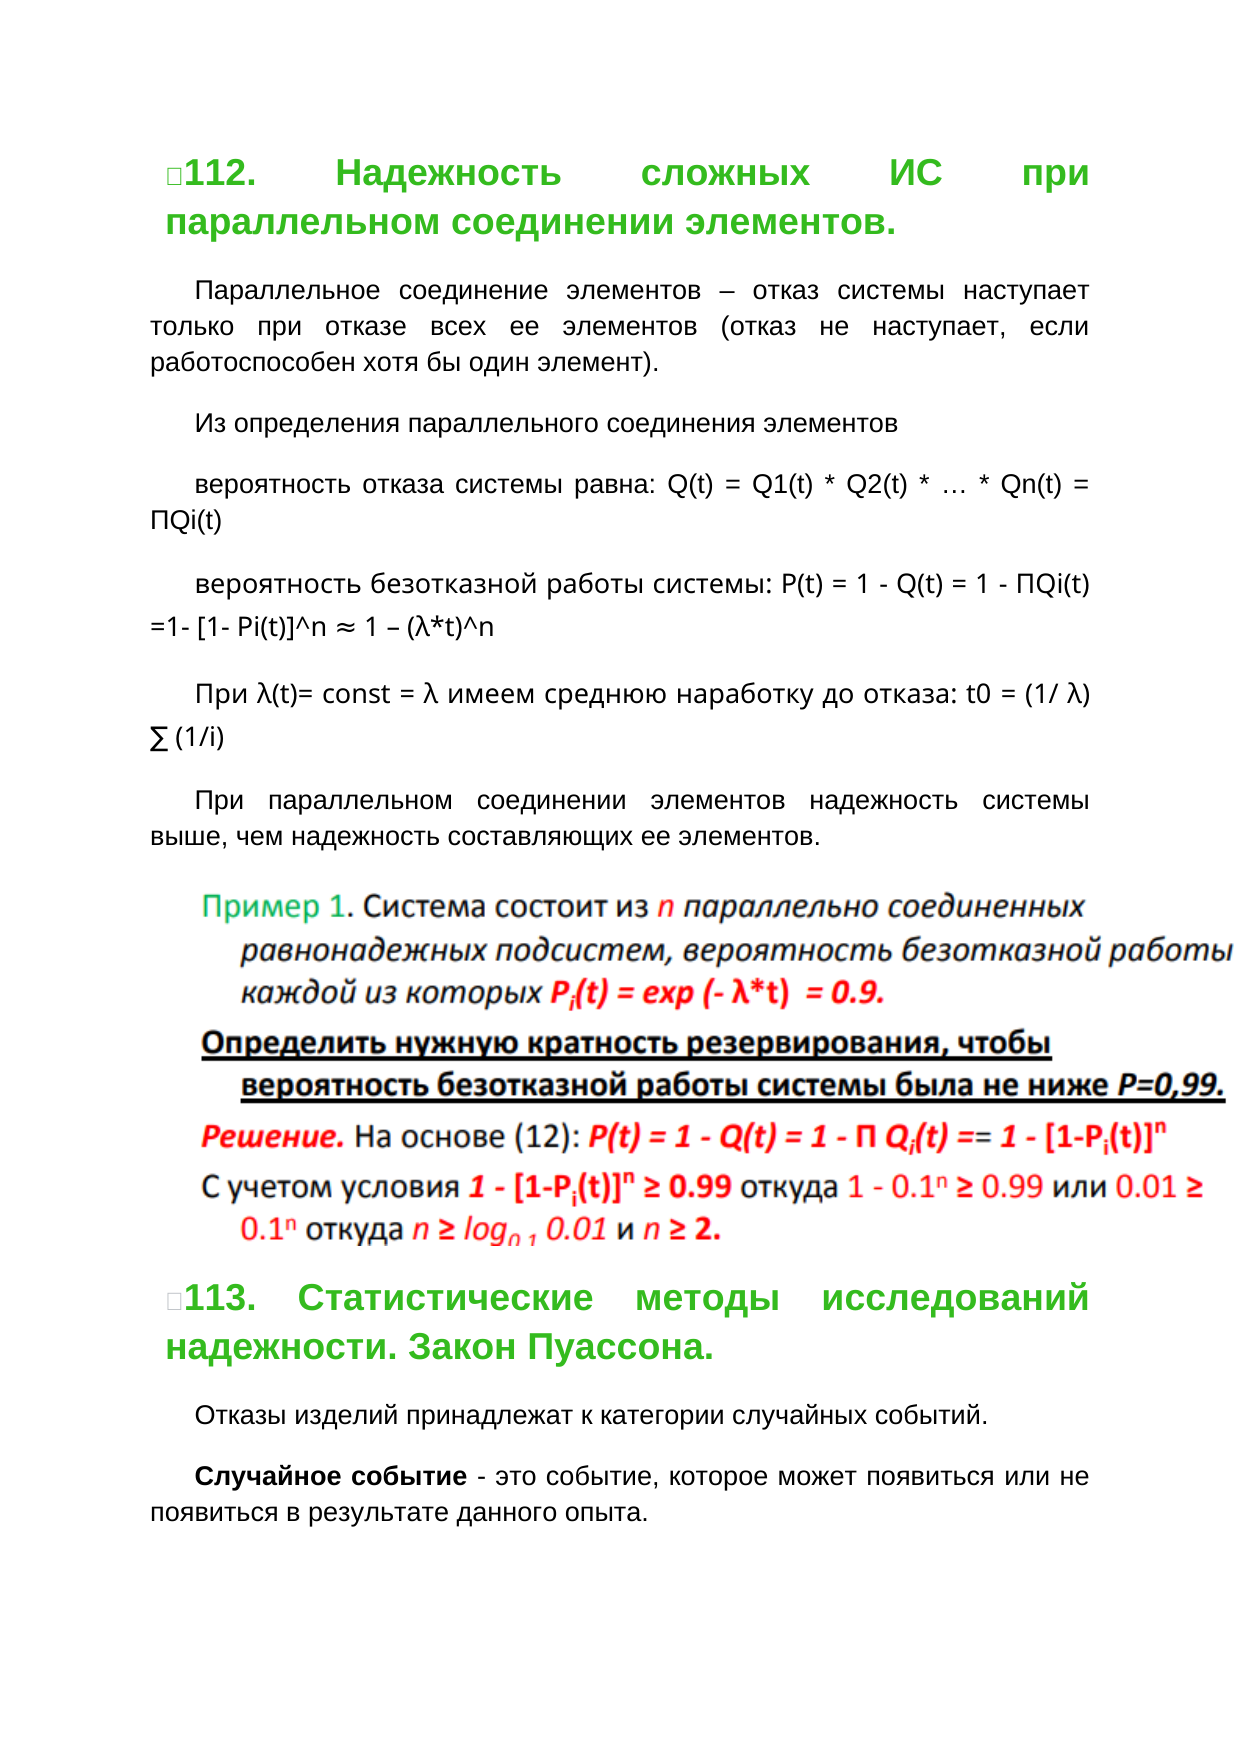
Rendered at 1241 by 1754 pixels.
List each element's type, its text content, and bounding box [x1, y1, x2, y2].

text При параллельном соединении элементов надежность системы выше, чем надежность составляющих ее элементов. [150, 784, 1090, 852]
text Случайное событие - это событие, которое может появиться или не появиться в результате данного опыта. [150, 1460, 1090, 1527]
subtitle 🍏113. Статистические методы исследований надежности. Закон Пуассона. [165, 1275, 1090, 1368]
subtitle 🍏112. Надежность сложных ИС при параллельном соединении элементов. [165, 150, 1090, 243]
text Отказы изделий принадлежат к категории случайных событий. [150, 1399, 1090, 1430]
text вероятность отказа системы равна: Q(t) = Q1(t) * Q2(t) * … * Qn(t) = ПQi(t) [150, 468, 1090, 535]
text Из определения параллельного соединения элементов [150, 407, 1090, 438]
picture [194, 881, 1237, 1246]
text При λ(t)= const = λ имеем среднюю наработку до отказа: t0 = (1/ λ) ∑ (1/i) [150, 674, 1090, 754]
text вероятность безотказной работы системы: P(t) = 1 - Q(t) = 1 - ПQi(t) =1- [1- Pi(t)]^n ≈ 1 – (λ*t)^n [150, 565, 1090, 644]
text Параллельное соединение элементов – отказ системы наступает только при отказе всех ее элементов (отказ не наступает, если работоспособен хотя бы один элемент). [150, 274, 1090, 377]
